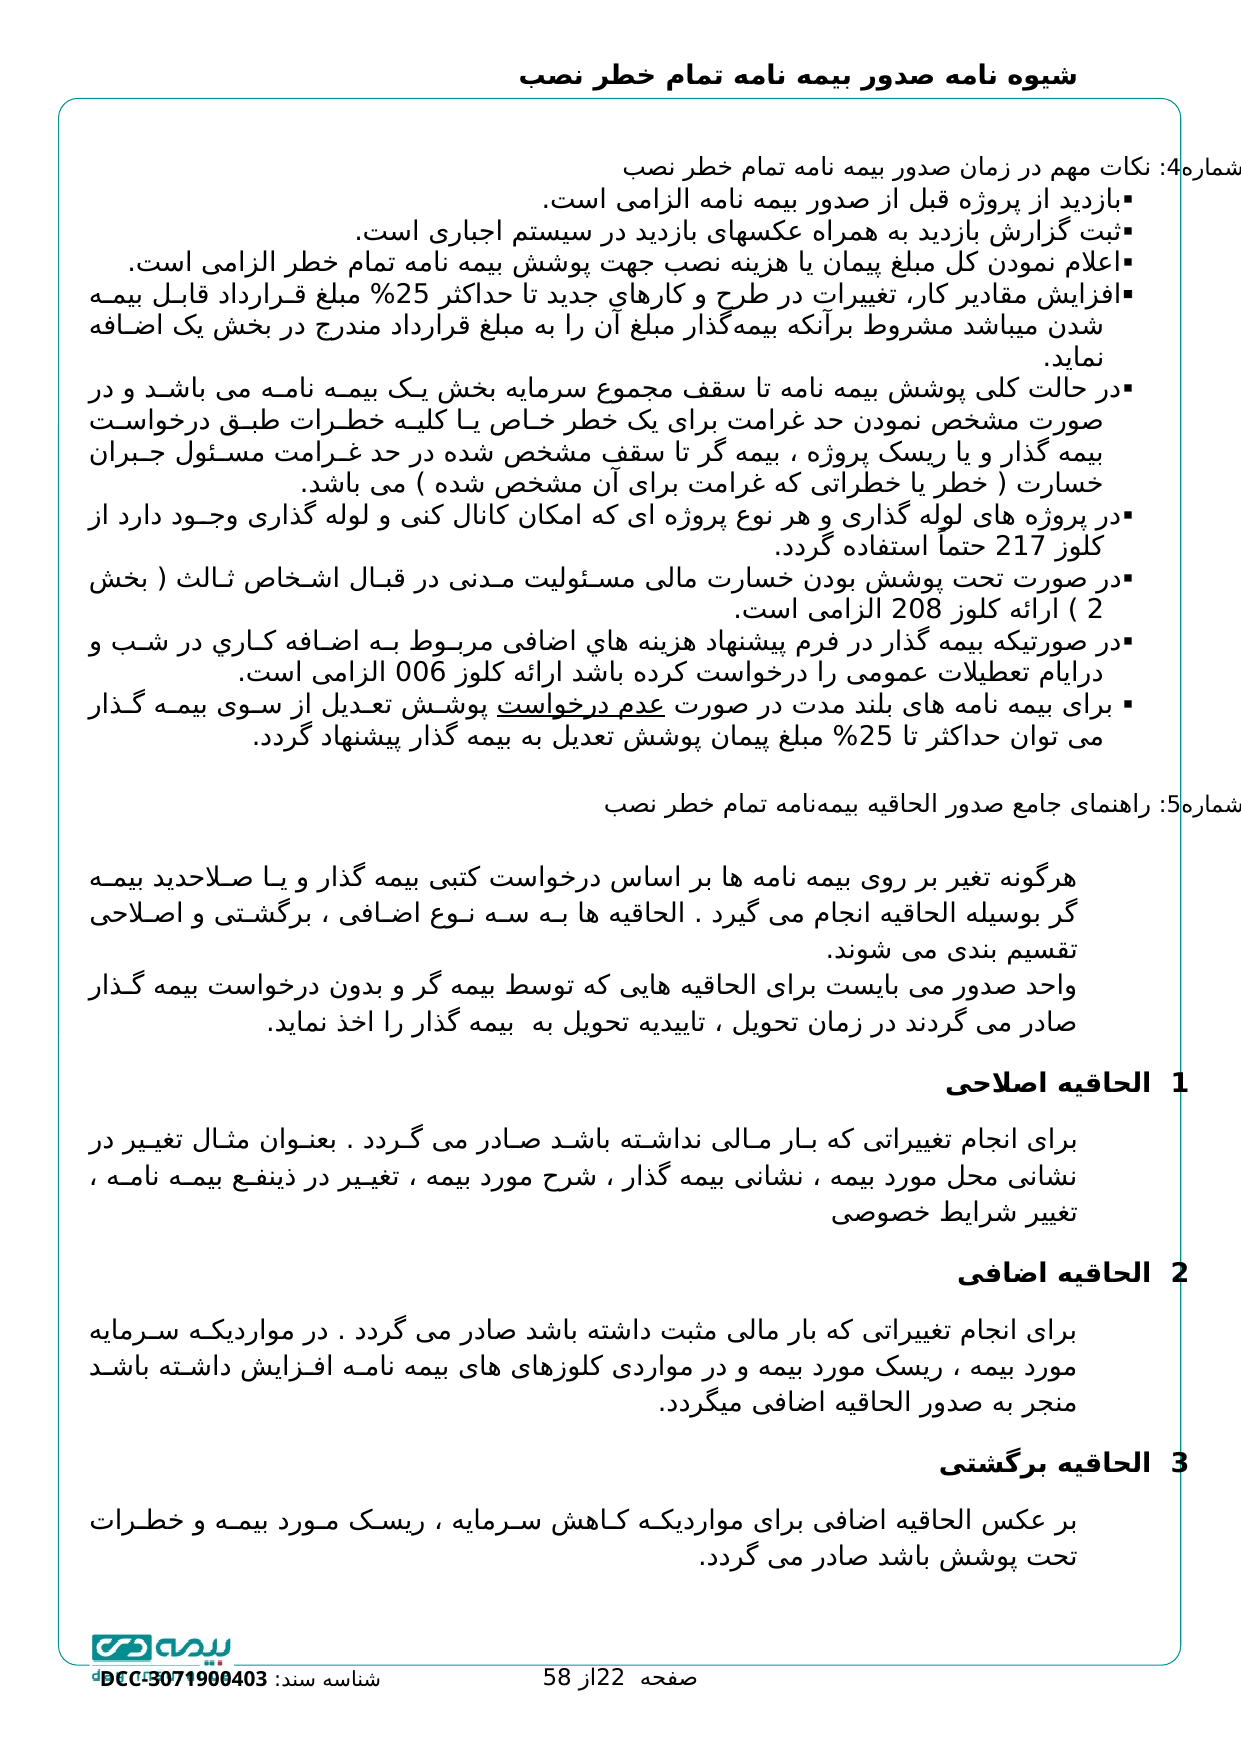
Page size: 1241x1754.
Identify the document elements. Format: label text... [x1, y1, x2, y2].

subtitle نکات مهم در زمان صدور بیمه نامه تمام خطر نصب [89, 152, 1152, 181]
subtitle راهنمای جامع صدور الحاقیه بیمه‌نامه تمام خطر نصب [89, 790, 1152, 819]
text ثبت گزارش بازدید به همراه عکسهای بازدید در سیستم اجباری است. [89, 215, 1122, 246]
picture [89, 1633, 235, 1688]
text بر عکس الحاقیه اضافی برای مواردیکه کاهش سرمایه ، ریسک مورد بیمه و خطرات تحت پوشش باشد صادر می گردد. [89, 1504, 1078, 1572]
text در صورت تحت پوشش بودن خسارت مالی مسئولیت مدنی در قبال اشخاص ثالث ( بخش 2 ) ارائه کلوز 208 الزامی است. [89, 562, 1122, 625]
text افزایش مقادیر کار، تغییرات در طرح و کارهای جدید تا حداکثر 25% مبلغ قرارداد قابل بیمه شدن میباشد مشروط برآنکه بیمه‌گذار مبلغ آن را به مبلغ قرارداد مندرج در بخش یک اضافه نماید. [89, 278, 1122, 373]
text برای انجام تغییراتی که بار مالی مثبت داشته باشد صادر می گردد . در مواردیکه سرمایه مورد بیمه ، ریسک مورد بیمه و در مواردی کلوزهای های بیمه نامه افزایش داشته باشد منجر به صدور الحاقیه اضافی میگردد. [89, 1314, 1078, 1418]
text بازدید از پروژه قبل از صدور بیمه نامه الزامی است. [89, 183, 1122, 215]
text اعلام نمودن کل مبلغ پیمان یا هزینه نصب جهت پوشش بیمه نامه تمام خطر الزامی است. [89, 246, 1122, 278]
text هرگونه تغیر بر روی بیمه نامه ها بر اساس درخواست کتبی بیمه گذار و یا صلاحدید بیمه گر بوسیله الحاقیه انجام می گیرد . الحاقیه ها به سه نوع اضافی ، برگشتی و اصلاحی تقسیم بندی می شوند. [89, 861, 1078, 965]
text در حالت کلی پوشش بیمه نامه تا سقف مجموع سرمایه بخش یک بیمه نامه می باشد و در صورت مشخص نمودن حد غرامت برای یک خطر خاص یا کلیه خطرات طبق درخواست بیمه گذار و یا ریسک پروژه ، بیمه گر تا سقف مشخص شده در حد غرامت مسئول جبران خسارت ( خطر یا خطراتی که غرامت برای آن مشخص شده ) می باشد. [89, 373, 1122, 499]
text واحد صدور می بایست برای الحاقیه هایی که توسط بیمه گر و بدون درخواست بیمه گذار صادر می گردند در زمان تحویل ، تاییدیه تحویل به بیمه گذار را اخذ نماید. [89, 969, 1078, 1037]
subtitle الحاقیه اصلاحی [89, 1067, 1152, 1099]
text برای انجام تغییراتی که بار مالی نداشته باشد صادر می گردد . بعنوان مثال تغییر در نشانی محل مورد بیمه ، نشانی بیمه گذار ، شرح مورد بیمه ، تغییر در ذینفع بیمه نامه ، تغییر شرایط خصوصی [89, 1124, 1078, 1228]
text در پروژه های لوله گذاری و هر نوع پروژه ای که امکان کانال کنی و لوله گذاری وجود دارد از کلوز 217 حتماً استفاده گردد. [89, 499, 1122, 562]
text در صورتیکه بیمه گذار در فرم پیشنهاد هزینه هاي اضافی مربوط به اضافه کاري در شب و درایام تعطیلات عمومی را درخواست کرده باشد ارائه کلوز 006 الزامی است. [89, 625, 1122, 688]
subtitle الحاقیه اضافی [89, 1257, 1152, 1289]
subtitle الحاقیه برگشتی [89, 1448, 1152, 1479]
text برای بیمه نامه های بلند مدت در صورت عدم درخواست پوشش تعدیل از سوی بیمه گذار می توان حداکثر تا 25% مبلغ پیمان پوشش تعدیل به بیمه گذار پیشنهاد گردد. [89, 688, 1122, 751]
